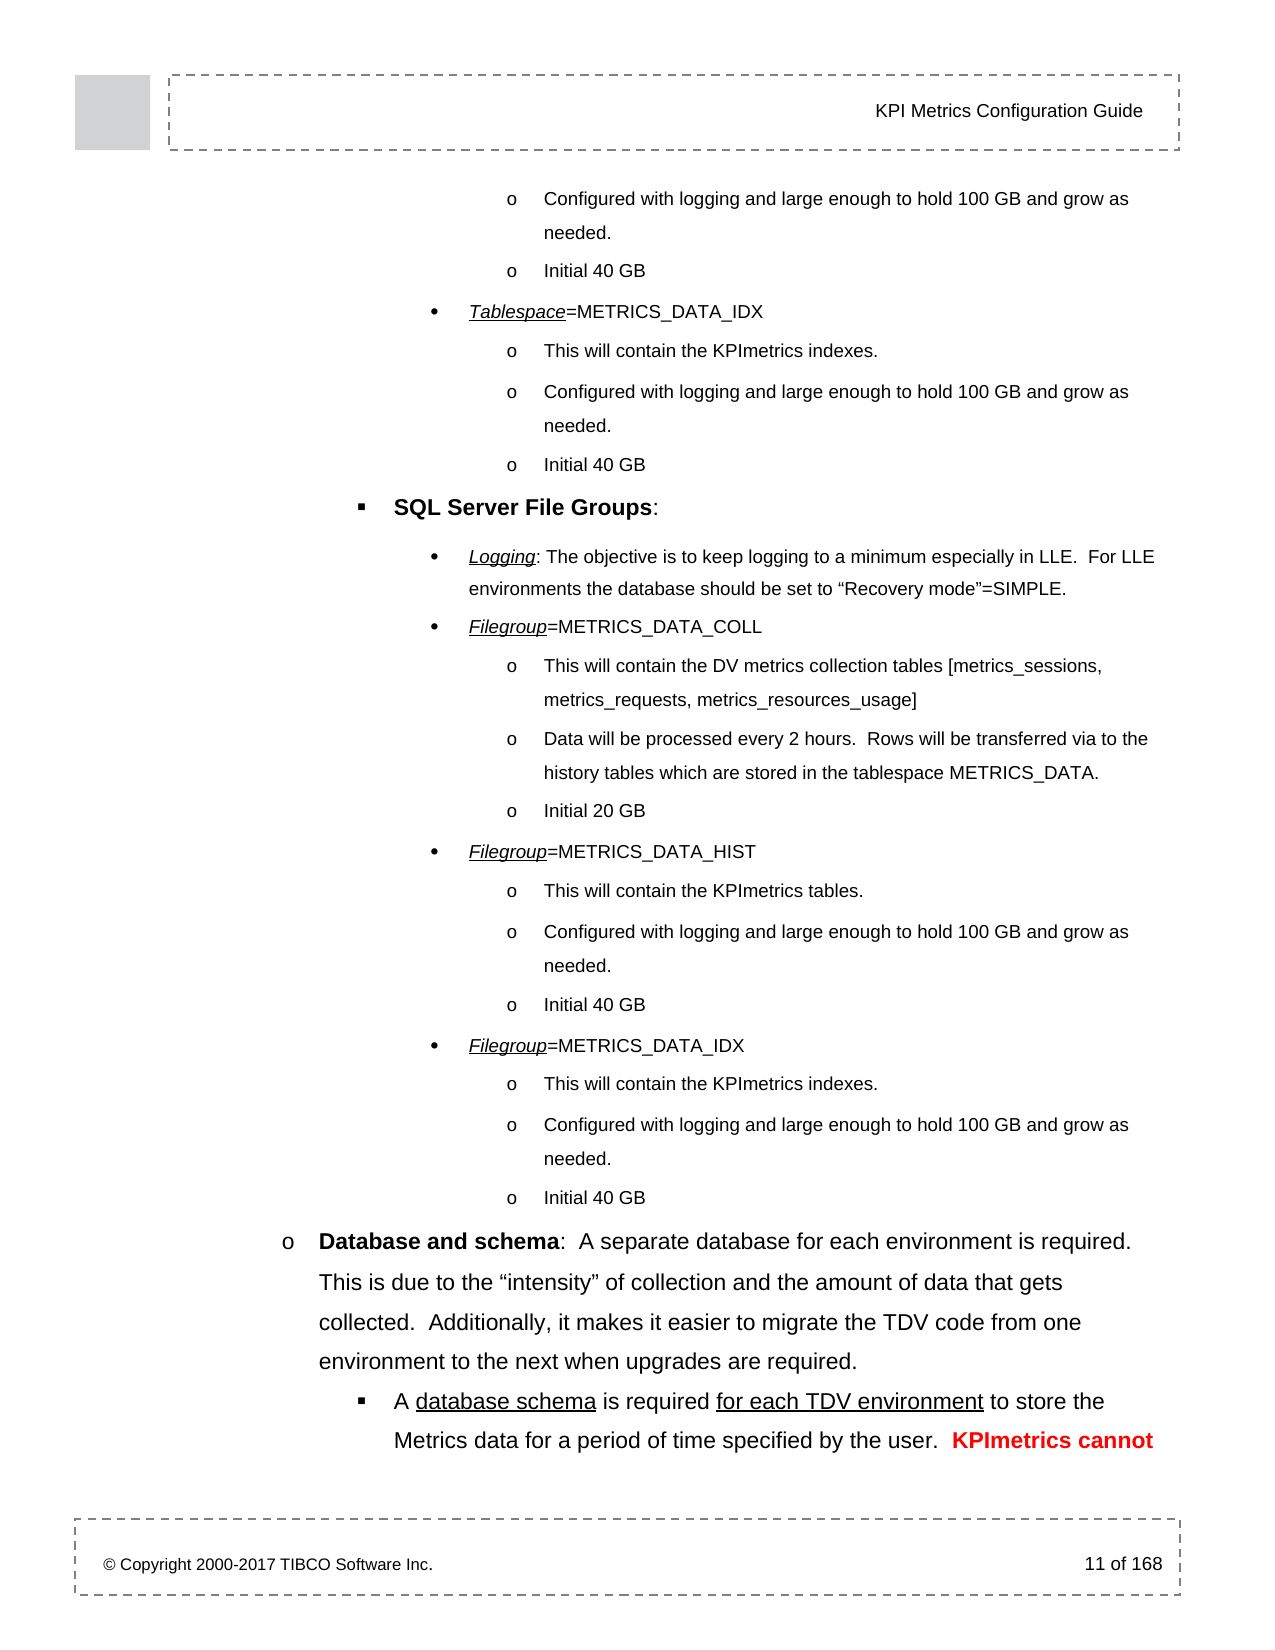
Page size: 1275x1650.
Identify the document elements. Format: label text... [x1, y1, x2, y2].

list Logging: The objective is to keep logging to a minimum especially in LLE. For LLE environments the database should be set to “Recovery mode”=SIMPLE. [431, 545, 1161, 599]
list Filegroup=METRICS_DATA_IDX [431, 1034, 1161, 1056]
list SQL Server File Groups: [356, 494, 1162, 521]
list Initial 40 GB [506, 1187, 1161, 1210]
list This will contain the KPImetrics indexes. [506, 1073, 1161, 1096]
list Configured with logging and large enough to hold 100 GB and grow as needed. [506, 187, 1161, 243]
list Configured with logging and large enough to hold 100 GB and grow as needed. [506, 1114, 1161, 1170]
list Initial 20 GB [506, 800, 1161, 823]
list Configured with logging and large enough to hold 100 GB and grow as needed. [506, 921, 1161, 976]
list Filegroup=METRICS_DATA_COLL [431, 616, 1161, 638]
list Tablespace=METRICS_DATA_IDX [431, 301, 1161, 323]
list Initial 40 GB [506, 453, 1161, 477]
list Filegroup=METRICS_DATA_HIST [431, 841, 1161, 863]
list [356, 1388, 1161, 1453]
list This will contain the KPImetrics tables. [506, 880, 1161, 903]
list Database and schema: A separate database for each environment is required. This is due to the “intensity” of collection and the amount of data that gets collected. Additionally, it makes it easier to migrate the TDV code from one environment to the next when upgrades are required. [281, 1228, 1161, 1374]
list This will contain the KPImetrics indexes. [506, 340, 1161, 363]
list Initial 40 GB [506, 993, 1161, 1017]
list Data will be processed every 2 hours. Rows will be transferred via to the history tables which are stored in the tablespace METRICS_DATA. [506, 728, 1161, 783]
list Initial 40 GB [506, 260, 1161, 283]
list Configured with logging and large enough to hold 100 GB and grow as needed. [506, 381, 1161, 436]
list This will contain the DV metrics collection tables [metrics_sessions, metrics_requests, metrics_resources_usage] [506, 655, 1161, 711]
